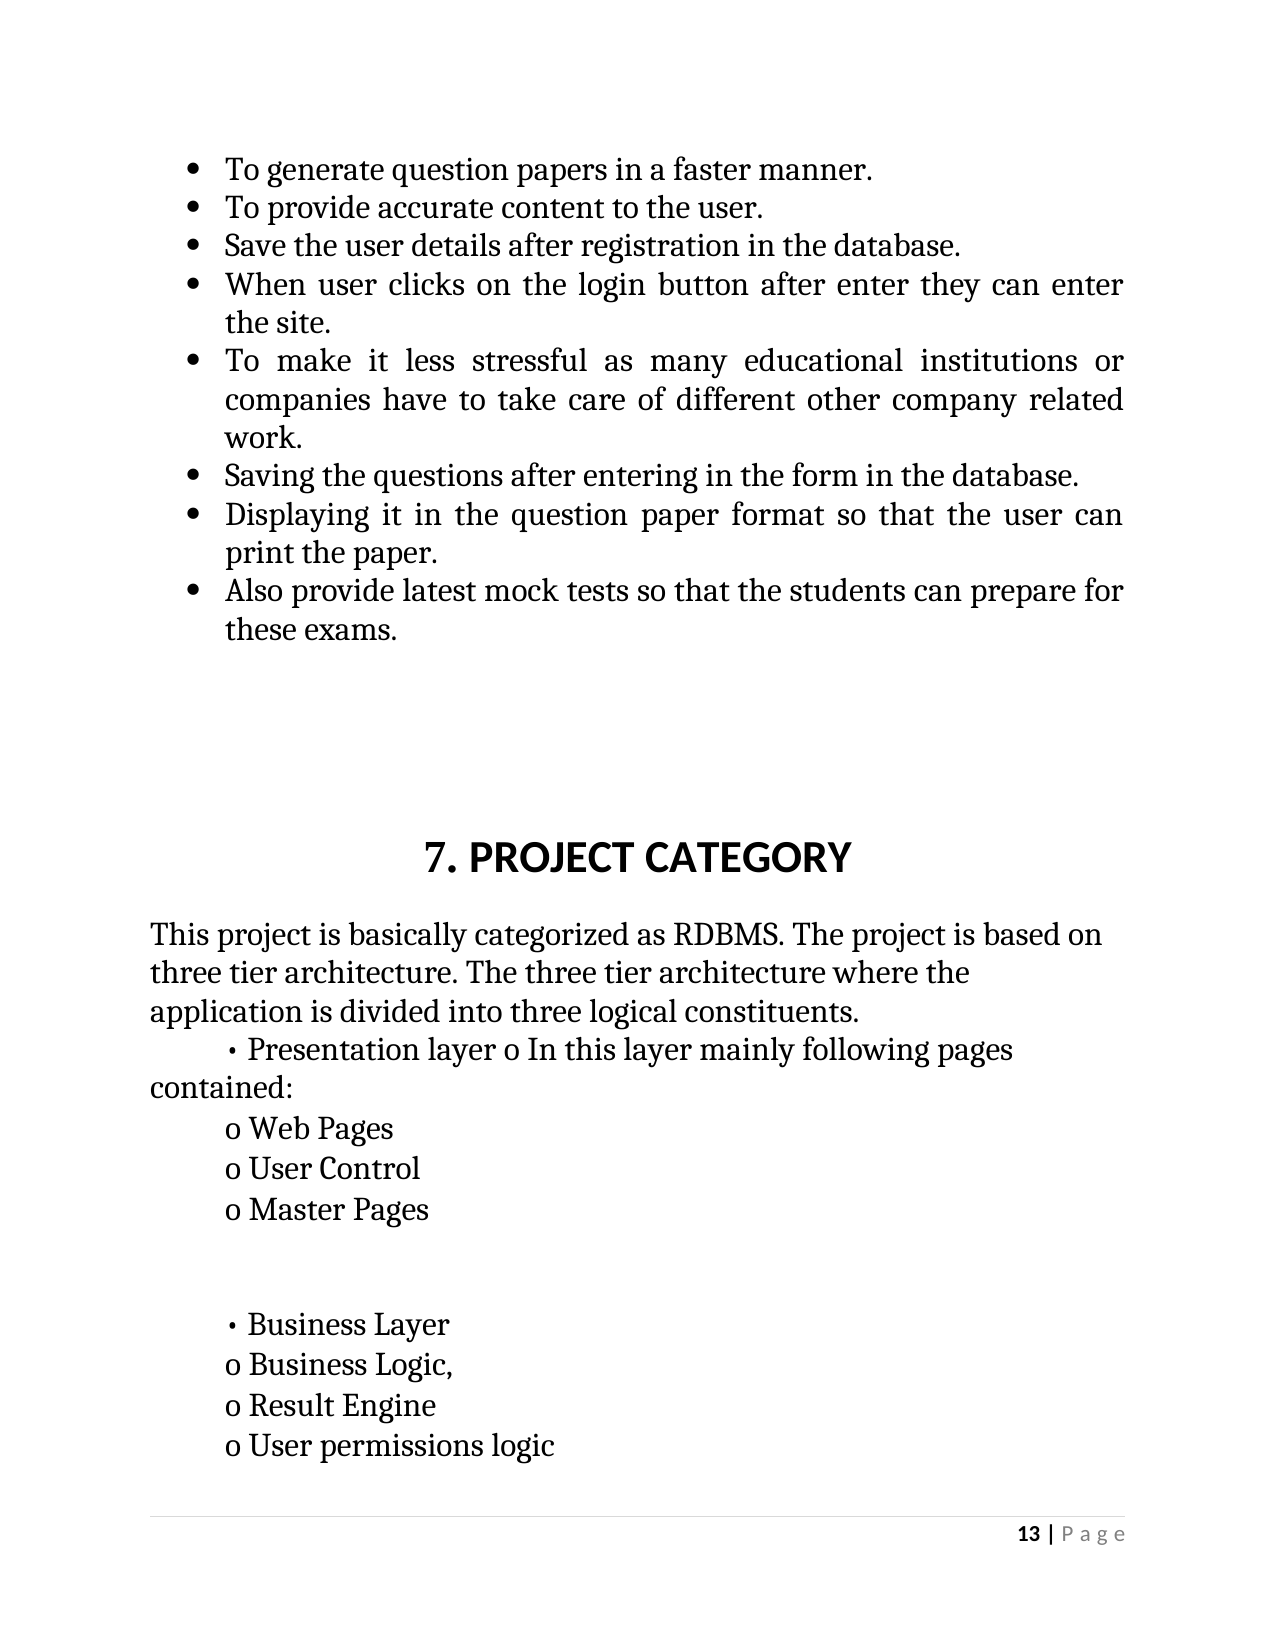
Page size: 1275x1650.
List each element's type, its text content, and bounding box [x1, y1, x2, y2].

list • Business Layer [150, 1305, 1125, 1343]
text 7. PROJECT CATEGORY [150, 828, 1125, 884]
list Save the user details after registration in the database. [187, 227, 1125, 265]
list o User Control [150, 1150, 1125, 1188]
list Saving the questions after entering in the form in the database. [187, 457, 1125, 495]
list o User permissions logic [150, 1426, 1125, 1465]
list Also provide latest mock tests so that the students can prepare for these exams. [187, 572, 1125, 648]
list When user clicks on the login button after enter they can enter the site. [187, 265, 1125, 342]
list • Presentation layer o In this layer mainly following pages contained: [150, 1031, 1125, 1107]
list To make it less stressful as many educational institutions or companies have to take care of different other company related work. [187, 342, 1125, 457]
text This project is basically categorized as RDBMS. The project is based on three tier architecture. The three tier architecture where the application is divided into three logical constituents. [150, 916, 1125, 1031]
list o Result Engine [150, 1386, 1125, 1424]
list To generate question papers in a faster manner. [187, 150, 1125, 188]
list Displaying it in the question paper format so that the user can print the paper. [187, 495, 1125, 572]
list o Master Pages [150, 1190, 1125, 1228]
list o Web Pages [150, 1109, 1125, 1148]
list o Business Logic, [150, 1346, 1125, 1384]
list To provide accurate content to the user. [187, 188, 1125, 227]
